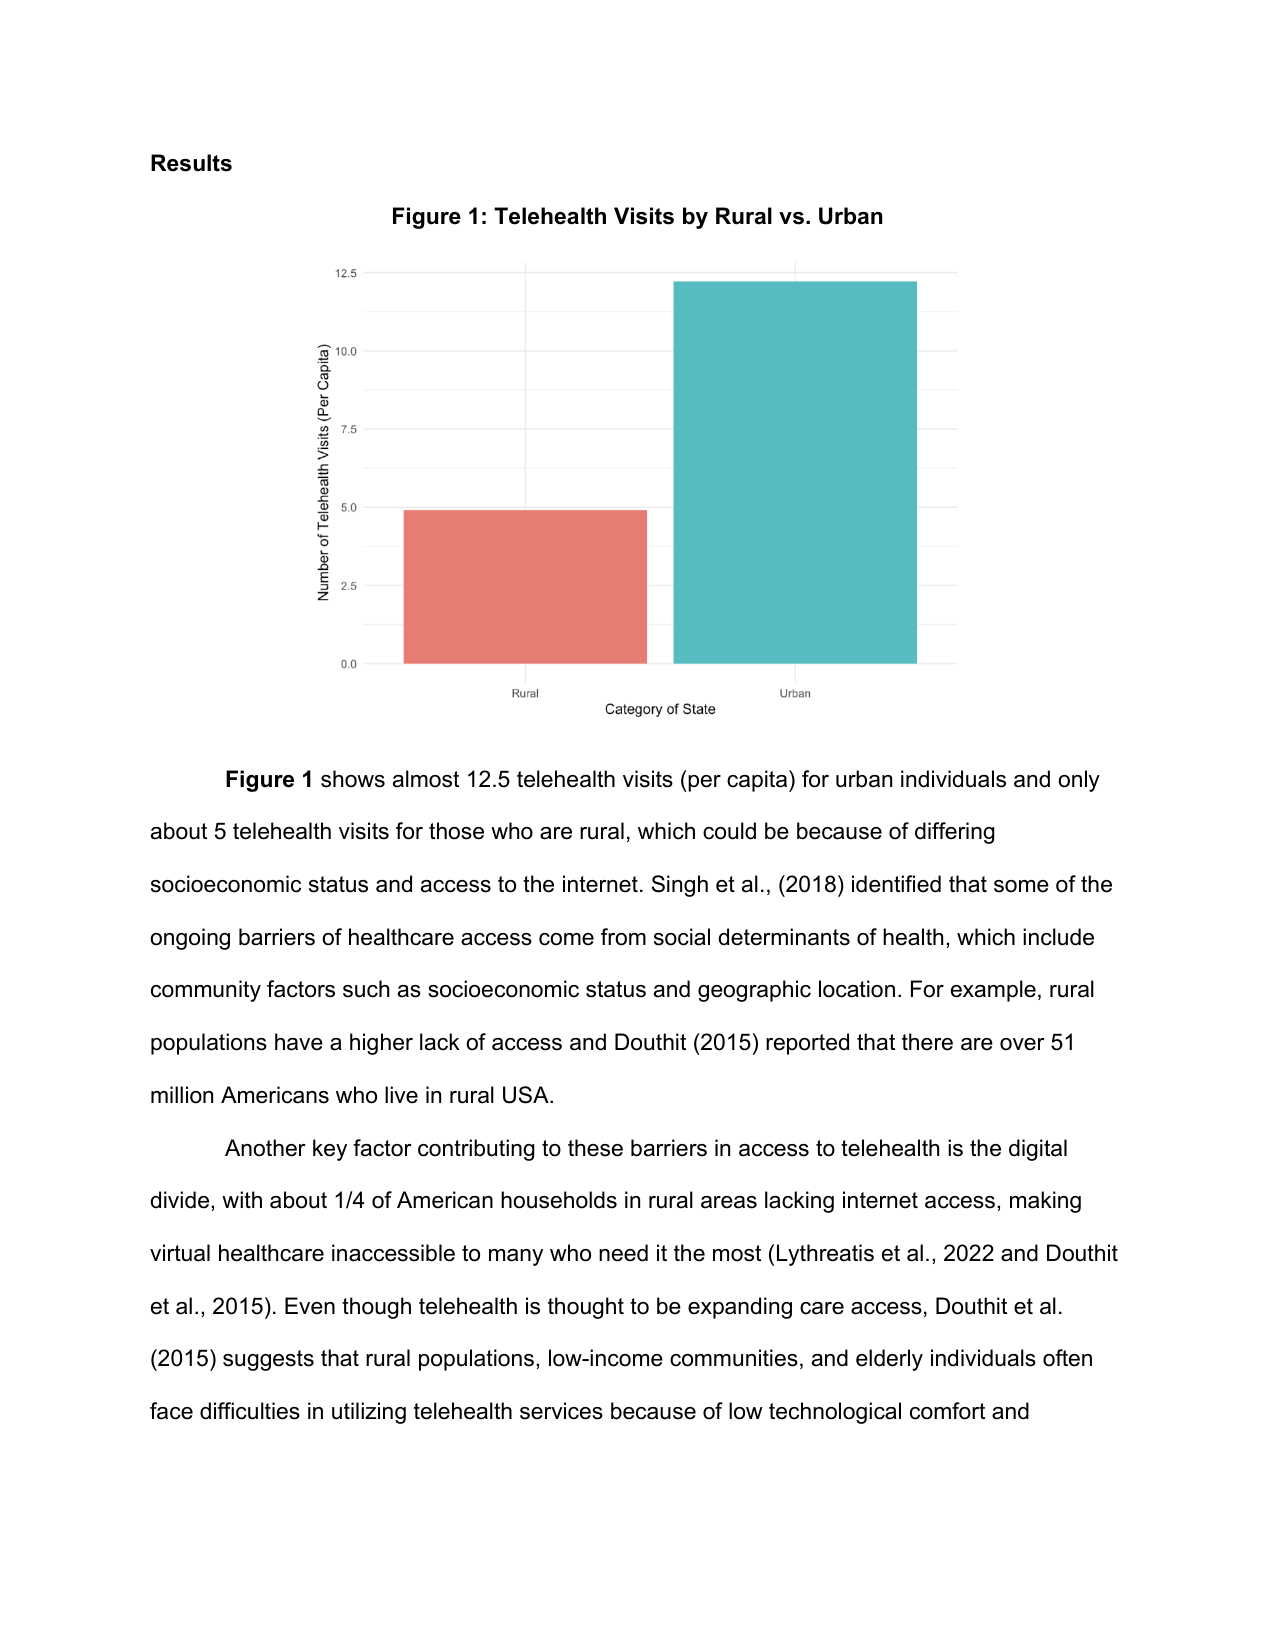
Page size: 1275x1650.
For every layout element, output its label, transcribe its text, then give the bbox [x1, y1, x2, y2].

text Figure 1 shows almost 12.5 telehealth visits (per capita) for urban individuals and only about 5 telehealth visits for those who are rural, which could be because of differing socioeconomic status and access to the internet. Singh et al., (2018) identified that some of the ongoing barriers of healthcare access come from social determinants of health, which include community factors such as socioeconomic status and geographic location. For example, rural populations have a higher lack of access and Douthit (2015) reported that there are over 51 million Americans who live in rural USA. [150, 766, 1125, 1108]
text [150, 1134, 1125, 1424]
text Results [150, 150, 1125, 176]
text Figure 1: Telehealth Visits by Rural vs. Urban [150, 203, 1125, 229]
picture [298, 254, 978, 741]
